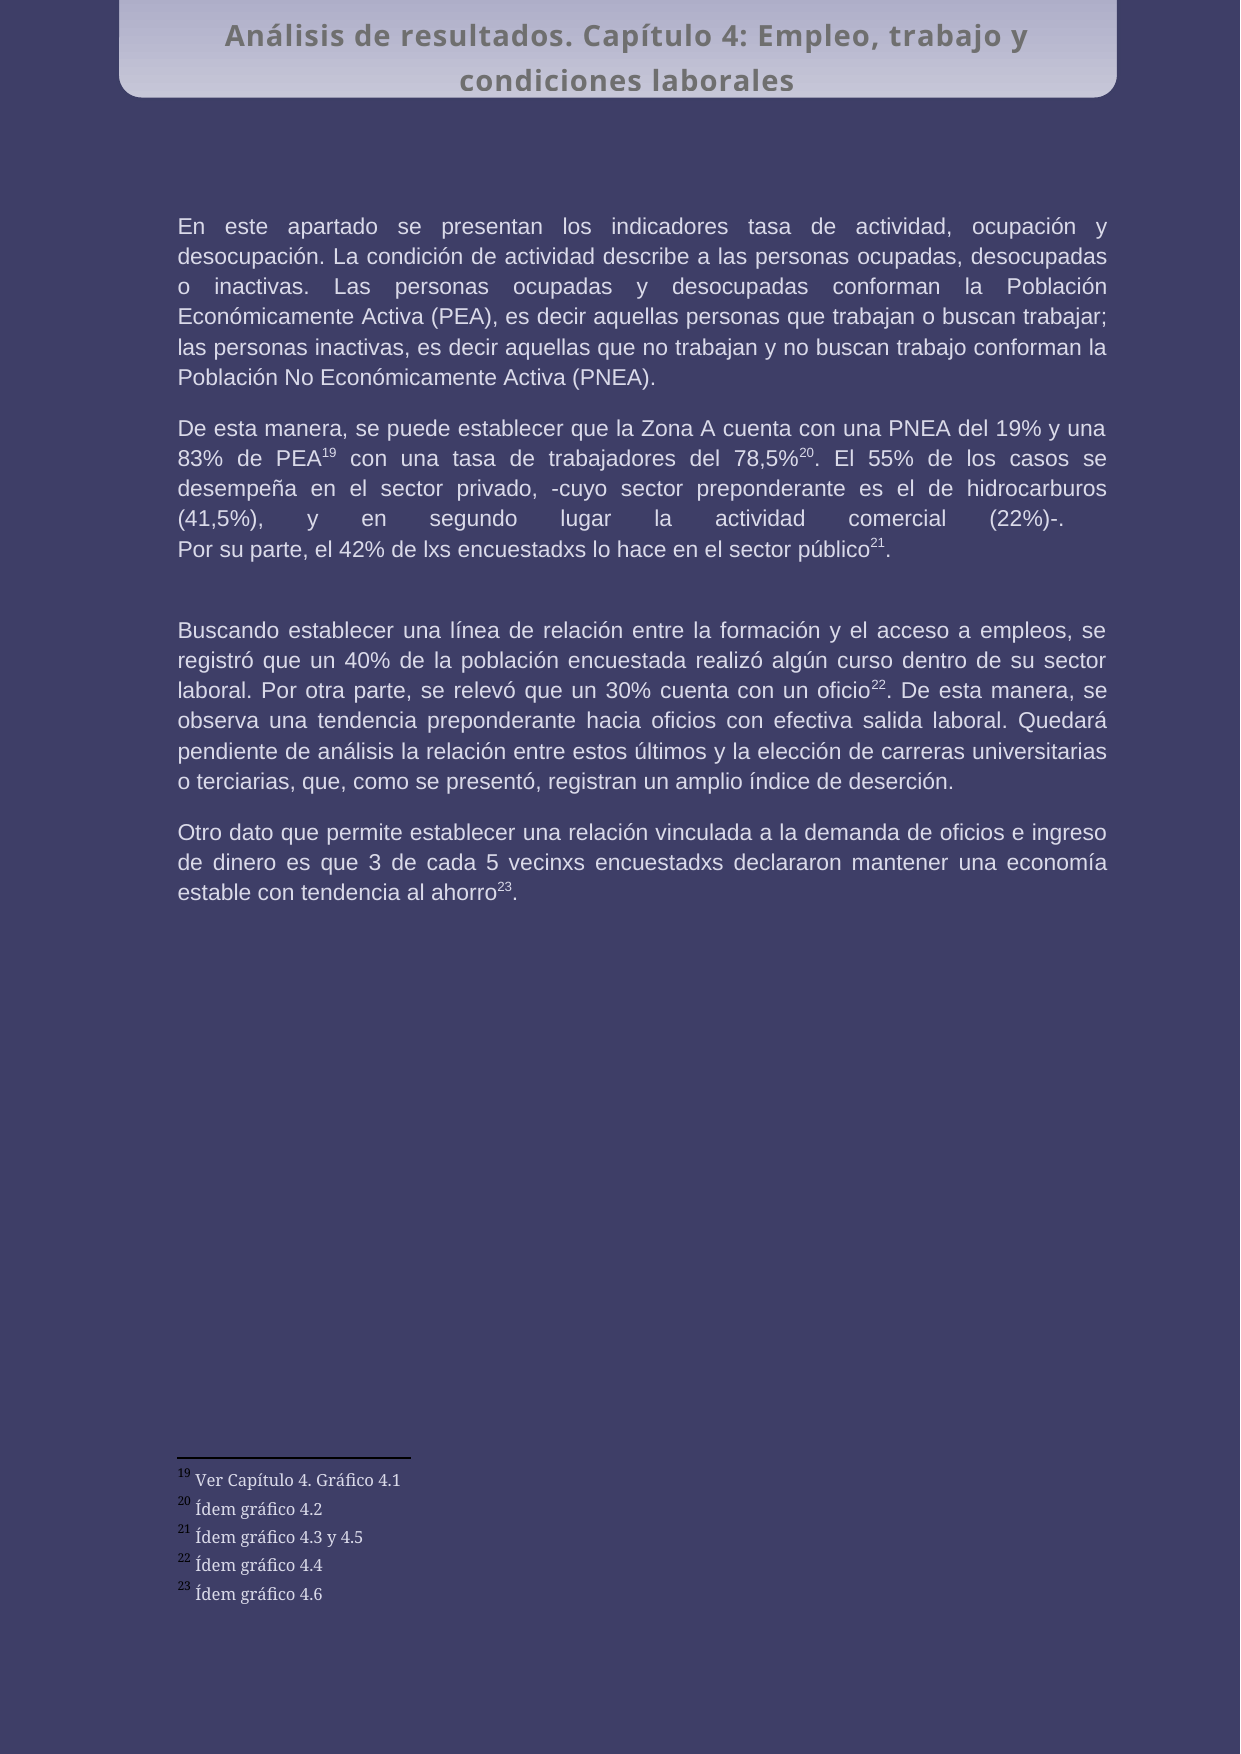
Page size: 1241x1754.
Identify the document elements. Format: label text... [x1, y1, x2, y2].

text De esta manera, se puede establecer que la Zona A cuenta con una PNEA del 19% y una 83% de PEA con una tasa de trabajadores del 78,5%. El 55% de los casos se desempeña en el sector privado, -cuyo sector preponderante es el de hidrocarburos (41,5%), y en segundo lugar la actividad comercial (22%)-. Por su parte, el 42% de lxs encuestadxs lo hace en el sector público. [177, 415, 1107, 562]
text En este apartado se presentan los indicadores tasa de actividad, ocupación y desocupación. La condición de actividad describe a las personas ocupadas, desocupadas o inactivas. Las personas ocupadas y desocupadas conforman la Población Económicamente Activa (PEA), es decir aquellas personas que trabajan o buscan trabajar; las personas inactivas, es decir aquellas que no trabajan y no buscan trabajo conforman la Población No Económicamente Activa (PNEA). [177, 213, 1107, 390]
text Otro dato que permite establecer una relación vinculada a la demanda de oficios e ingreso de dinero es que 3 de cada 5 vecinxs encuestadxs declararon mantener una economía estable con tendencia al ahorro. [177, 819, 1107, 906]
text Buscando establecer una línea de relación entre la formación y el acceso a empleos, se registró que un 40% de la población encuestada realizó algún curso dentro de su sector laboral. Por otra parte, se relevó que un 30% cuenta con un oficio. De esta manera, se observa una tendencia preponderante hacia oficios con efectiva salida laboral. Quedará pendiente de análisis la relación entre estos últimos y la elección de carreras universitarias o terciarias, que, como se presentó, registran un amplio índice de deserción. [177, 587, 1107, 794]
